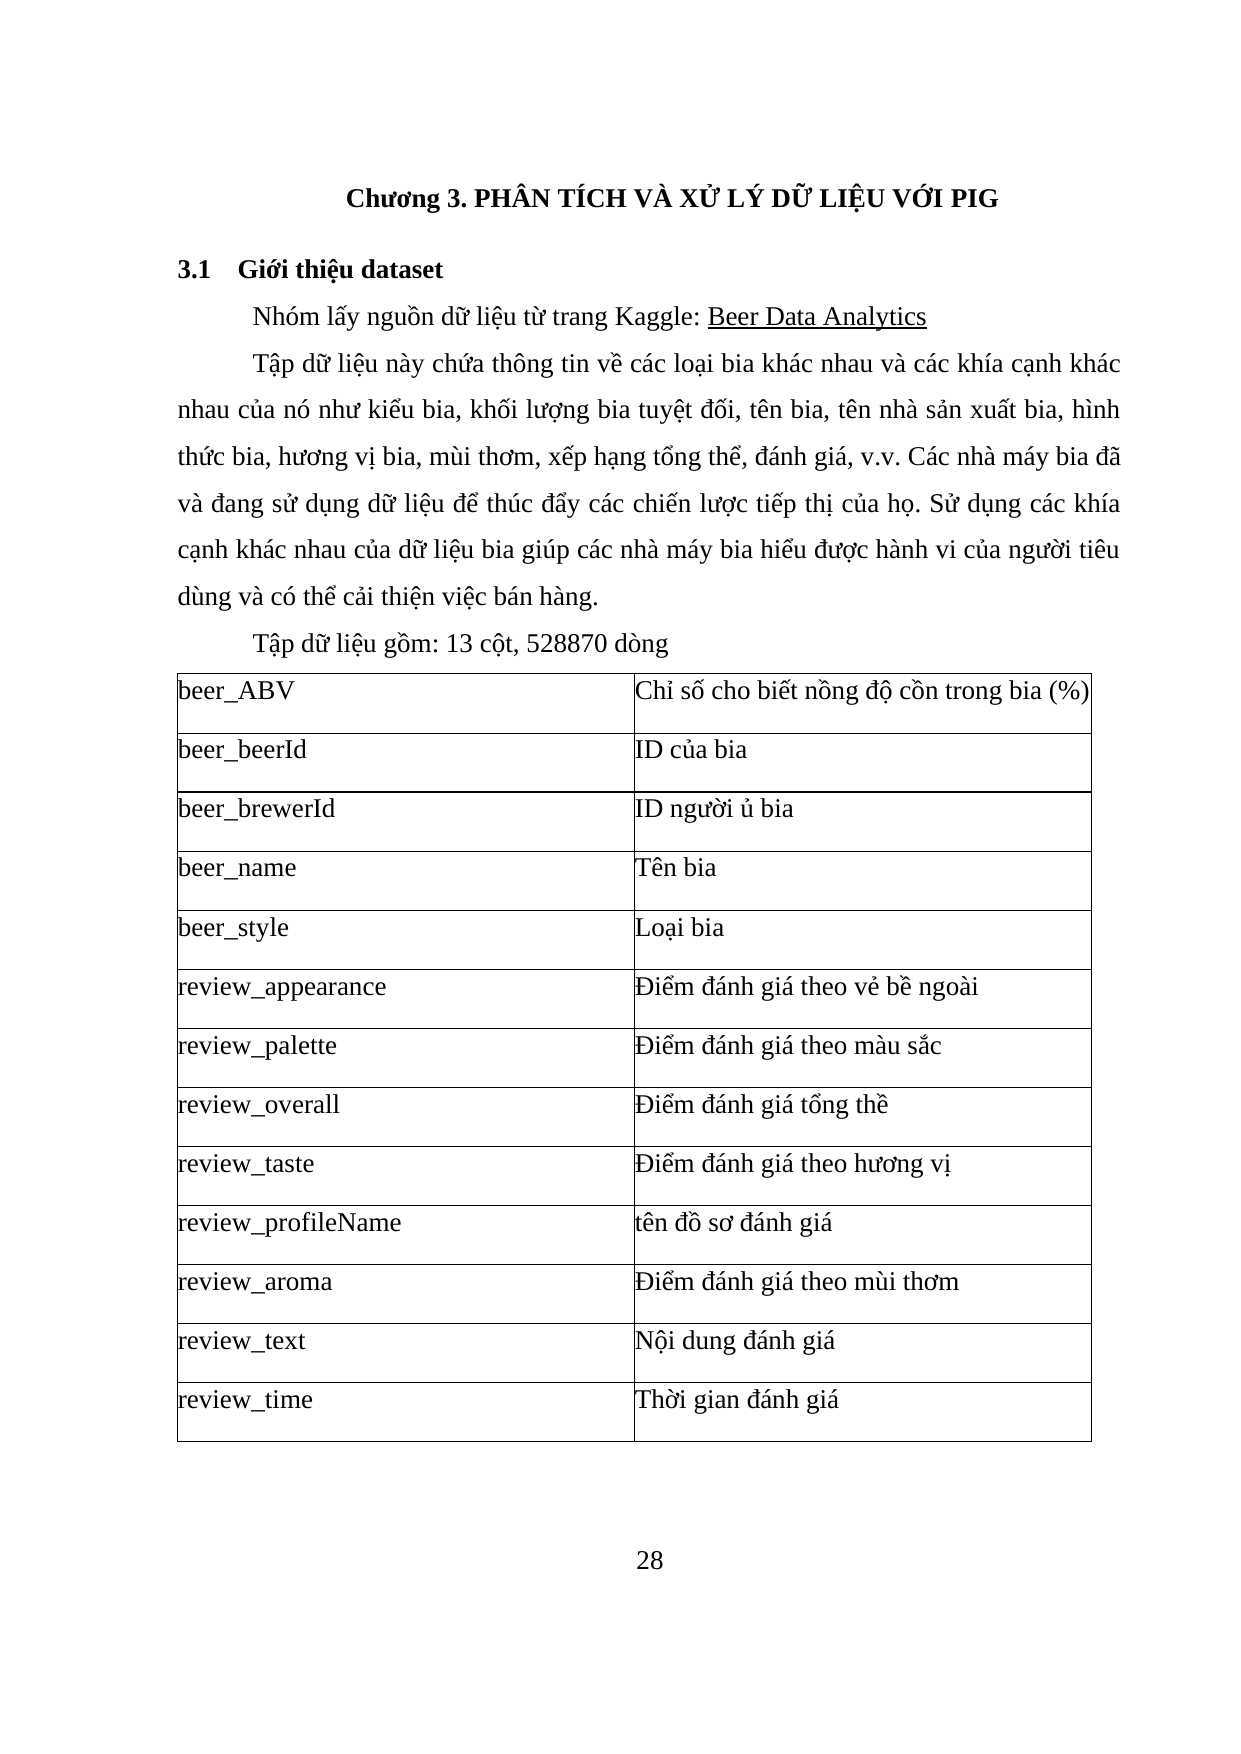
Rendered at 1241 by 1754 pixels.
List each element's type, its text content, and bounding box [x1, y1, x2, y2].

table_cell review_appearance [178, 970, 634, 1028]
table_cell Thời gian đánh giá [635, 1383, 1091, 1441]
text Tập dữ liệu này chứa thông tin về các loại bia khác nhau và các khía cạnh khác nhau của nó như kiểu bia, khối lượng bia tuyệt đối, tên bia, tên nhà sản xuất bia, hình thức bia, hương vị bia, mùi thơm, xếp hạng tổng thể, đánh giá, v.v. Các nhà máy bia đã và đang sử dụng dữ liệu để thúc đẩy các chiến lược tiếp thị của họ. Sử dụng các khía cạnh khác nhau của dữ liệu bia giúp các nhà máy bia hiểu được hành vi của người tiêu dùng và có thể cải thiện việc bán hàng. [177, 347, 1122, 611]
subtitle Chương 3. PHÂN TÍCH VÀ XỬ LÝ DỮ LIỆU VỚI PIG [222, 182, 1122, 213]
table_cell Điểm đánh giá theo vẻ bề ngoài [635, 970, 1091, 1028]
table_cell review_profileName [178, 1206, 634, 1264]
table_cell Điểm đánh giá theo hương vị [635, 1147, 1091, 1205]
table_cell Điểm đánh giá theo màu sắc [635, 1029, 1091, 1087]
table_cell Nội dung đánh giá [635, 1324, 1091, 1382]
table_cell review_palette [178, 1029, 634, 1087]
table_cell beer_brewerId [178, 793, 634, 851]
table_cell Loại bia [635, 911, 1091, 969]
text Nhóm lấy nguồn dữ liệu từ trang Kaggle: Beer Data Analytics [177, 300, 1122, 331]
table_cell Điểm đánh giá theo mùi thơm [635, 1265, 1091, 1323]
table_cell tên đồ sơ đánh giá [635, 1206, 1091, 1264]
table_cell review_taste [178, 1147, 634, 1205]
table_cell Điểm đánh giá tổng thề [635, 1088, 1091, 1146]
table_cell ID của bia [635, 734, 1091, 791]
table_cell beer_name [178, 852, 634, 909]
table_header beer_ABV [178, 674, 634, 732]
table_cell review_overall [178, 1088, 634, 1146]
table_cell review_time [178, 1383, 634, 1441]
table_cell beer_style [178, 911, 634, 969]
table_cell beer_beerId [178, 734, 634, 791]
table_cell review_aroma [178, 1265, 634, 1323]
text Tập dữ liệu gồm: 13 cột, 528870 dòng [177, 627, 1122, 658]
subtitle Giới thiệu dataset [177, 253, 1122, 284]
table_cell review_text [178, 1324, 634, 1382]
table_header Chỉ số cho biết nồng độ cồn trong bia (%) [635, 674, 1091, 732]
table_cell ID người ủ bia [635, 793, 1091, 851]
table_cell Tên bia [635, 852, 1091, 909]
